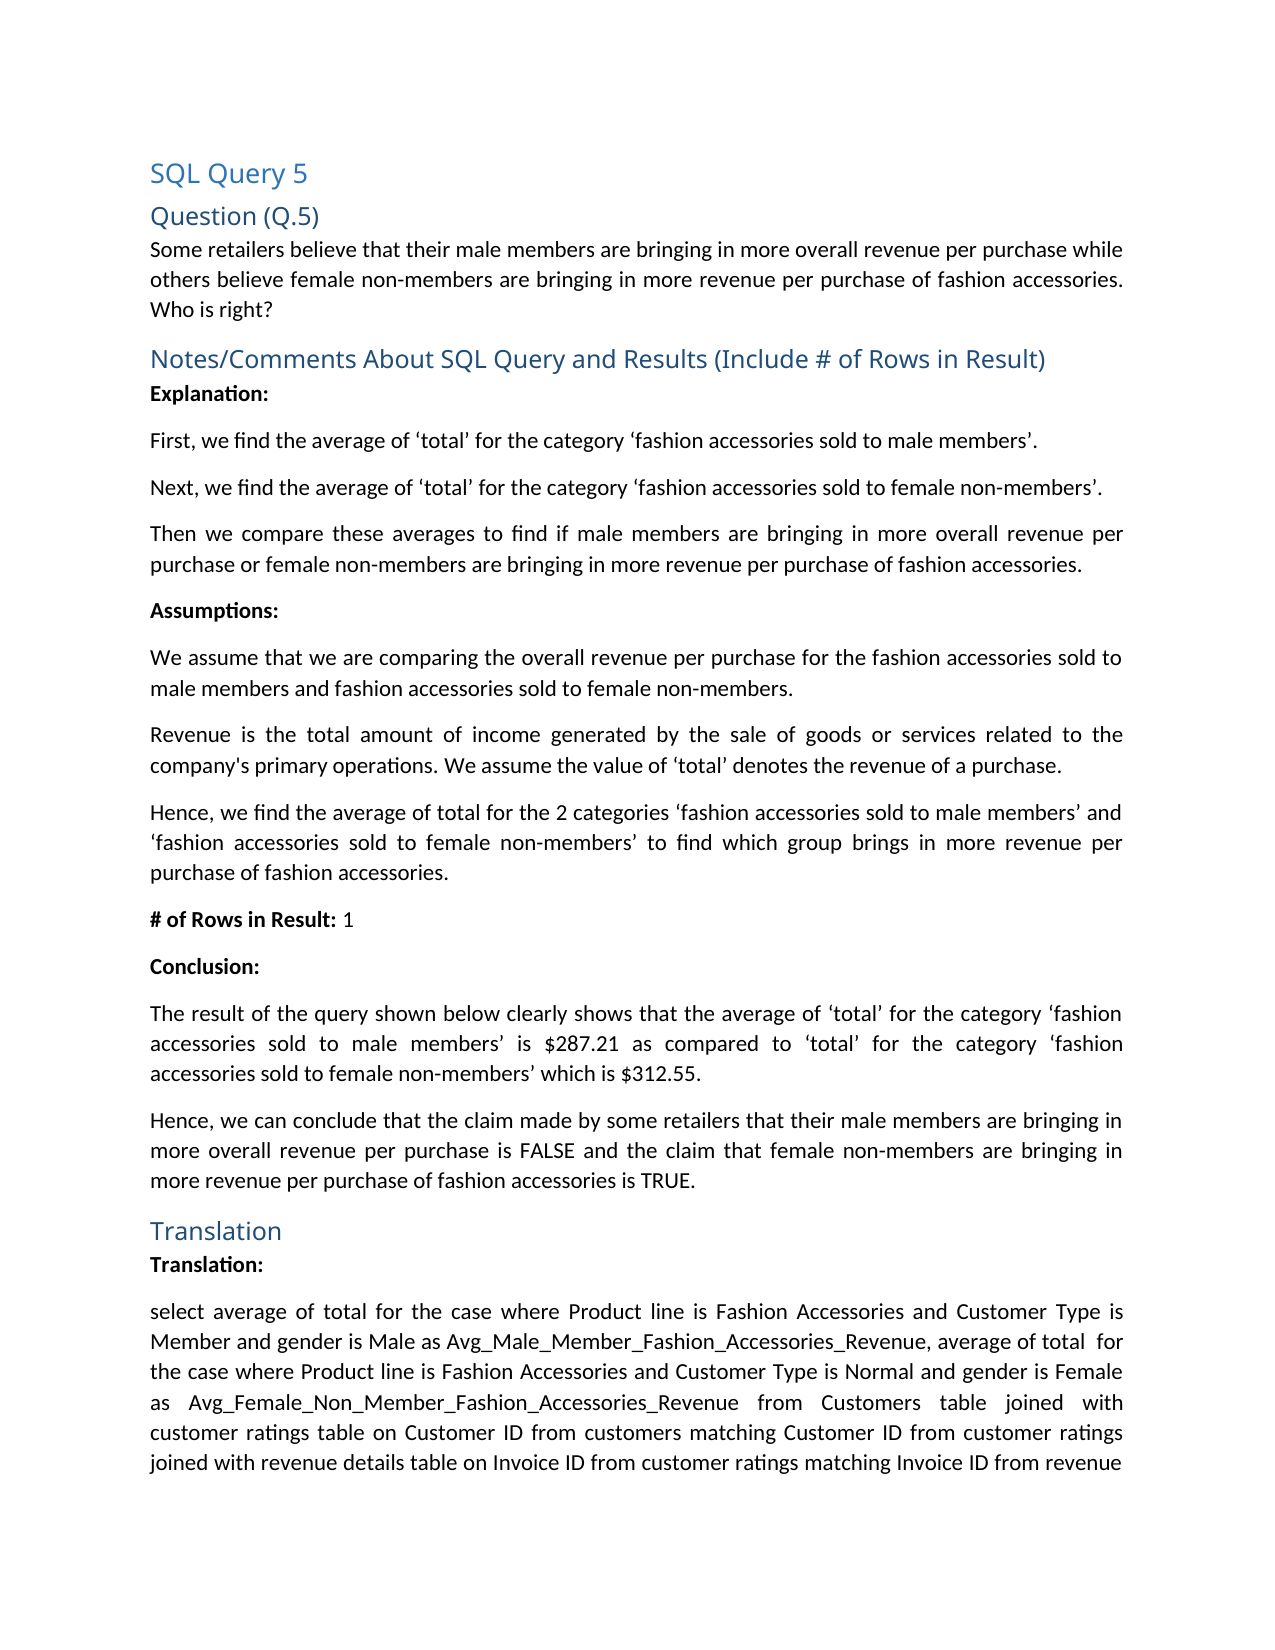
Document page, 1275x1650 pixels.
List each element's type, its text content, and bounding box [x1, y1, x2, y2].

text Revenue is the total amount of income generated by the sale of goods or services related to the company's primary operations. We assume the value of ‘total’ denotes the revenue of a purchase. [150, 721, 1125, 779]
text We assume that we are comparing the overall revenue per purchase for the fashion accessories sold to male members and fashion accessories sold to female non-members. [150, 643, 1125, 702]
text # of Rows in Result: 1 [150, 905, 1125, 933]
text Some retailers believe that their male members are bringing in more overall revenue per purchase while others believe female non-members are bringing in more revenue per purchase of fashion accessories. Who is right? [150, 235, 1125, 323]
text Hence, we find the average of total for the 2 categories ‘fashion accessories sold to male members’ and ‘fashion accessories sold to female non-members’ to find which group brings in more revenue per purchase of fashion accessories. [150, 798, 1125, 886]
subtitle SQL Query 5 [150, 154, 1125, 191]
text Conclusion: [150, 952, 1125, 980]
text Then we compare these averages to find if male members are bringing in more overall revenue per purchase or female non-members are bringing in more revenue per purchase of fashion accessories. [150, 519, 1125, 578]
subtitle Question (Q.5) [150, 198, 1125, 232]
text The result of the query shown below clearly shows that the average of ‘total’ for the category ‘fashion accessories sold to male members’ is $287.21 as compared to ‘total’ for the category ‘fashion accessories sold to female non-members’ which is $312.55. [150, 999, 1125, 1087]
text Assumptions: [150, 597, 1125, 625]
subtitle Notes/Comments About SQL Query and Results (Include # of Rows in Result) [150, 342, 1125, 376]
text Translation: [150, 1250, 1125, 1278]
subtitle Translation [150, 1213, 1125, 1247]
text First, we find the average of ‘total’ for the category ‘fashion accessories sold to male members’. [150, 426, 1125, 454]
text Next, we find the average of ‘total’ for the category ‘fashion accessories sold to female non-members’. [150, 473, 1125, 501]
text Explanation: [150, 379, 1125, 407]
text Hence, we can conclude that the claim made by some retailers that their male members are bringing in more overall revenue per purchase is FALSE and the claim that female non-members are bringing in more revenue per purchase of fashion accessories is TRUE. [150, 1106, 1125, 1194]
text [150, 1297, 1125, 1476]
